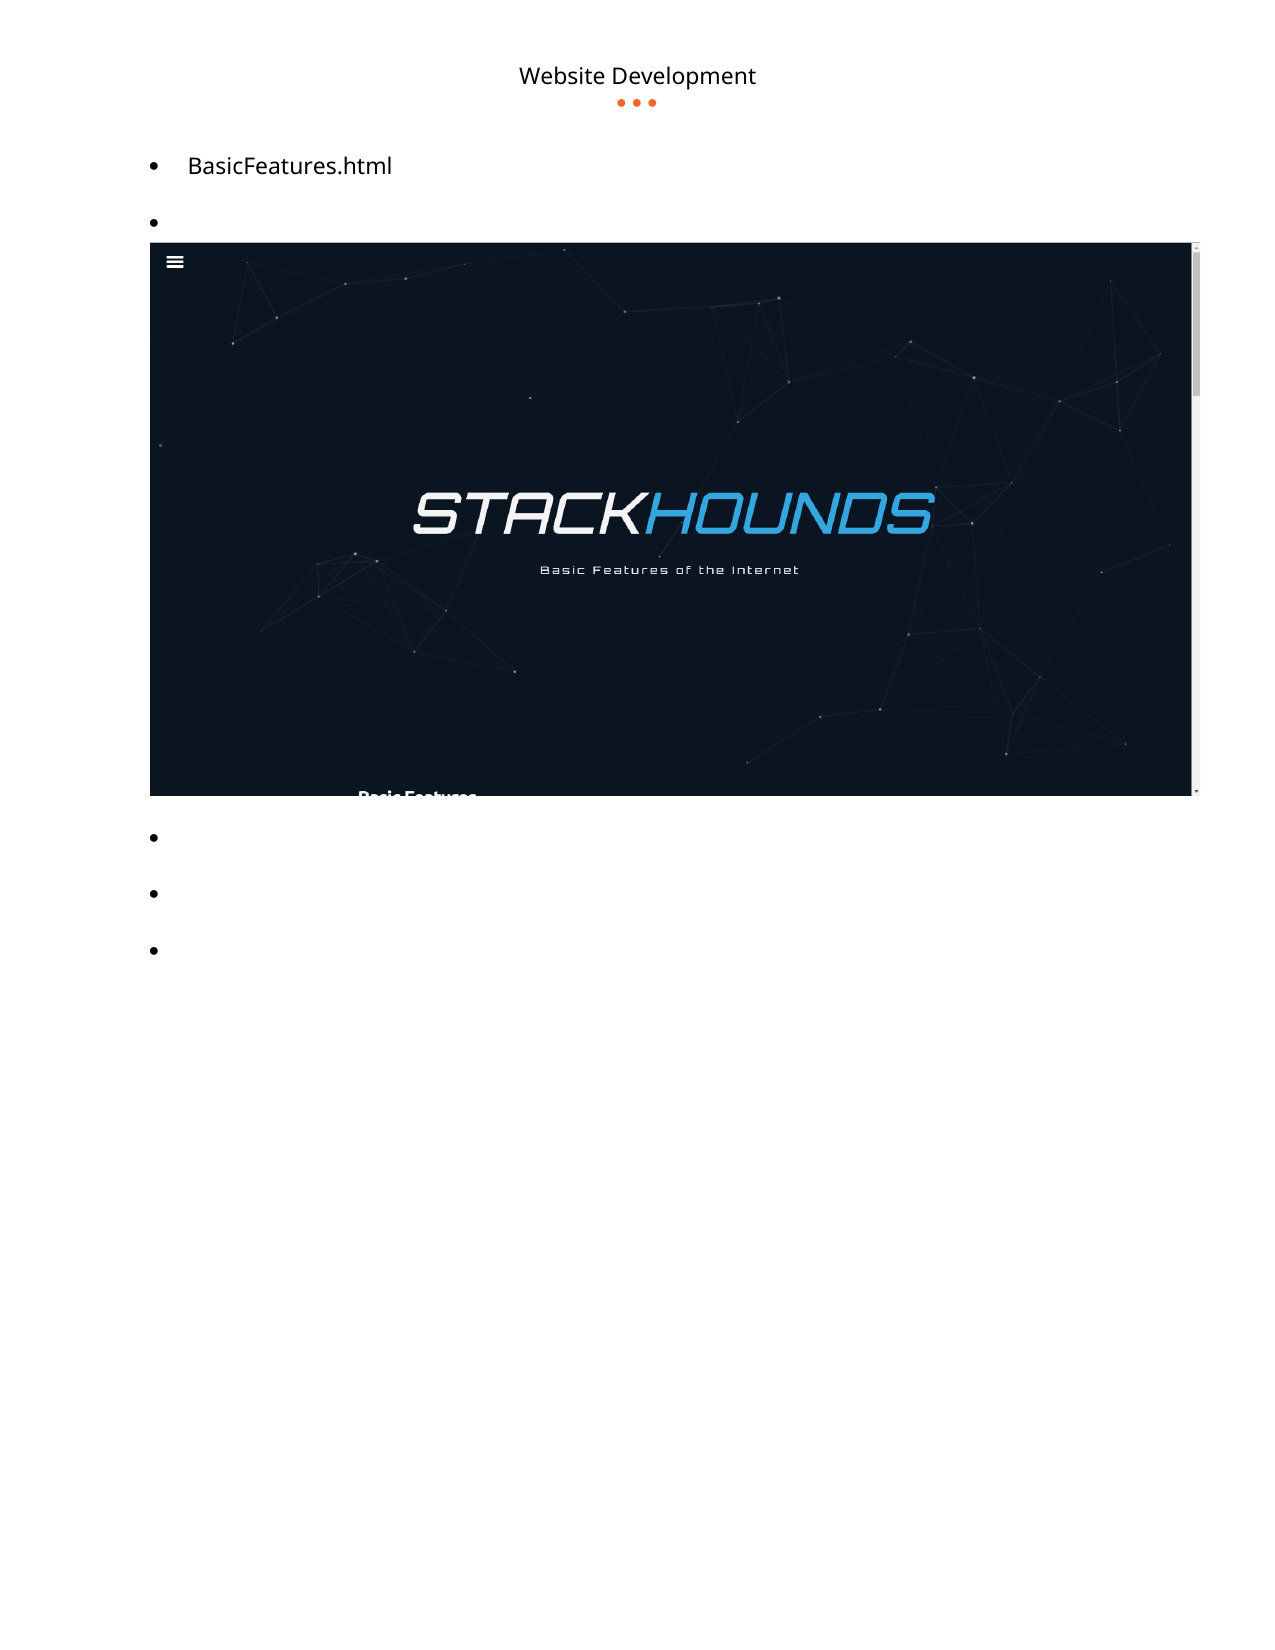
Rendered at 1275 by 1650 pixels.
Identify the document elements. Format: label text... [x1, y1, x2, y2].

text BasicFeatures.html [150, 150, 1162, 181]
picture [150, 242, 1200, 796]
